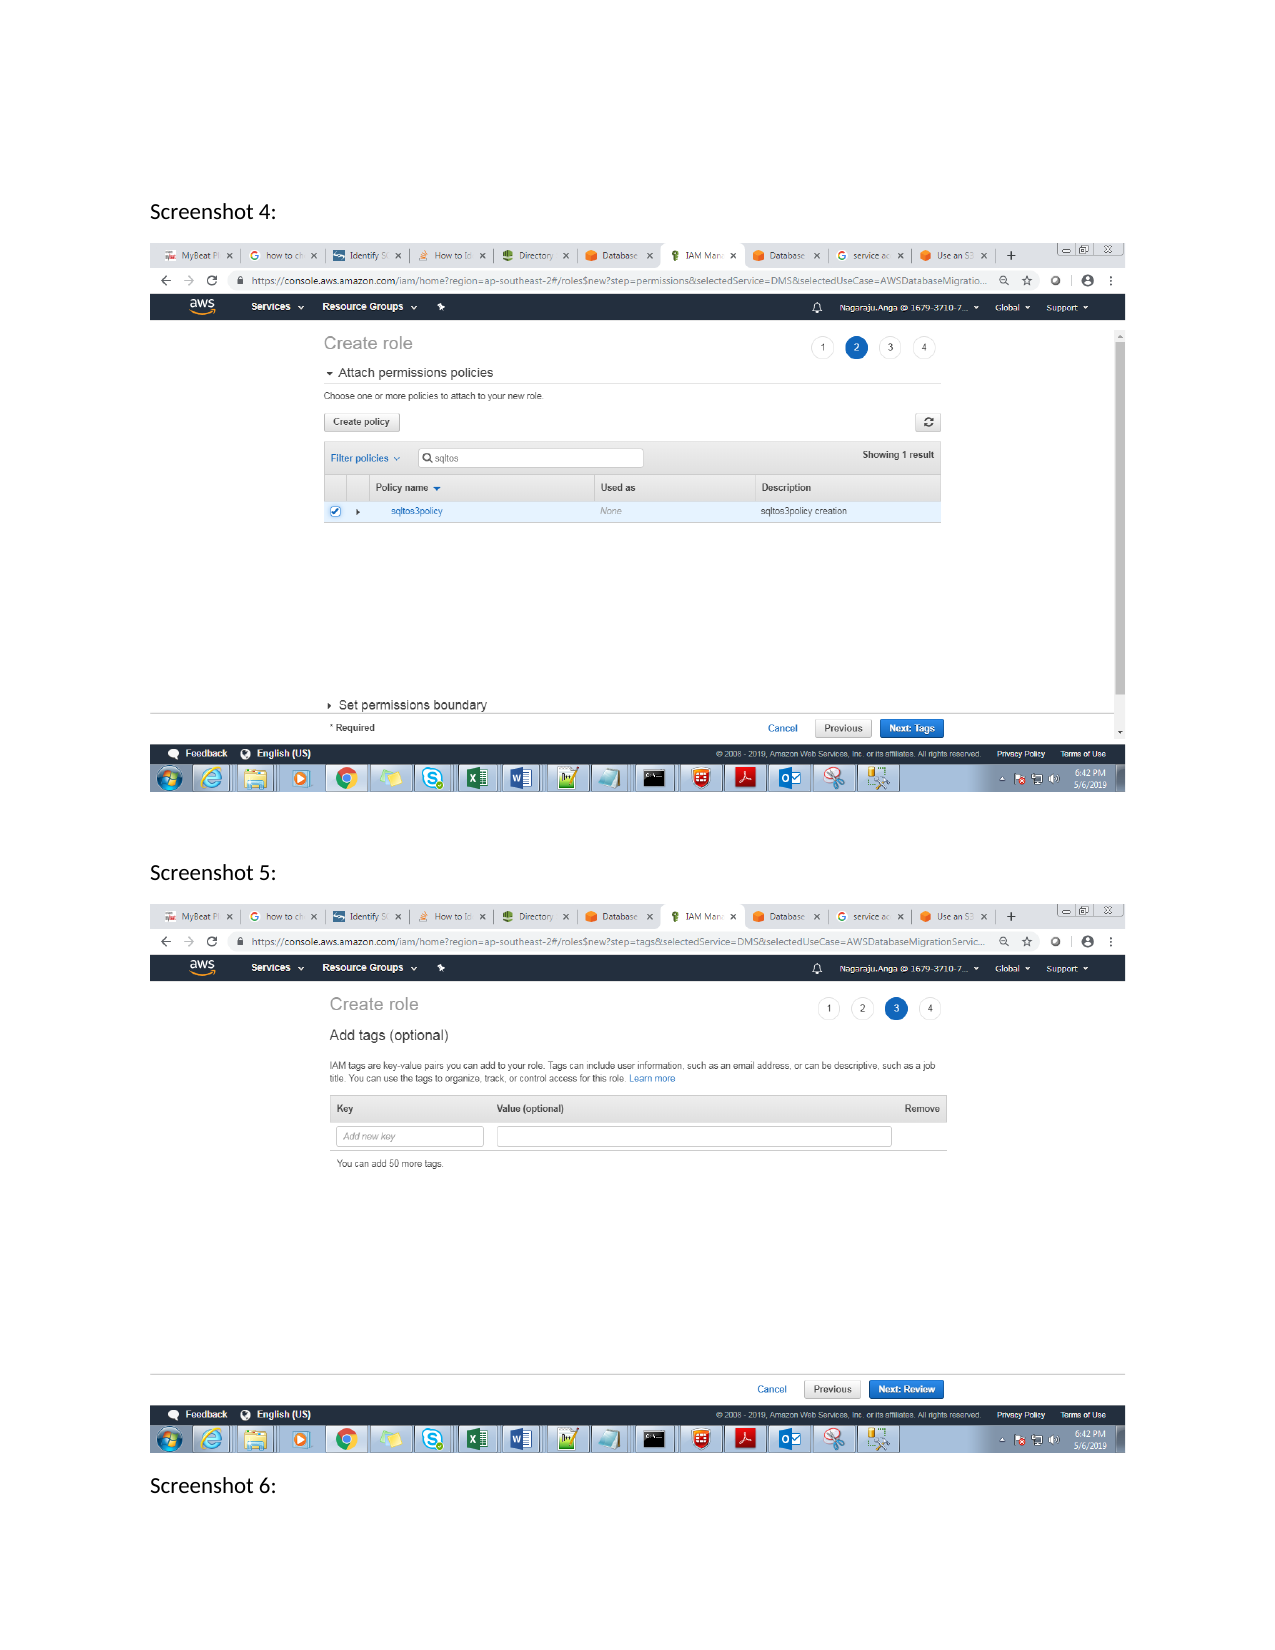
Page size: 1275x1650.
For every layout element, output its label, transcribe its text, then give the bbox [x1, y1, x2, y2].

text Screenshot 6: [150, 1471, 1125, 1499]
text Screenshot 4: [150, 197, 1125, 225]
picture [150, 243, 1125, 792]
text Screenshot 5: [150, 858, 1125, 886]
picture [150, 904, 1125, 1453]
